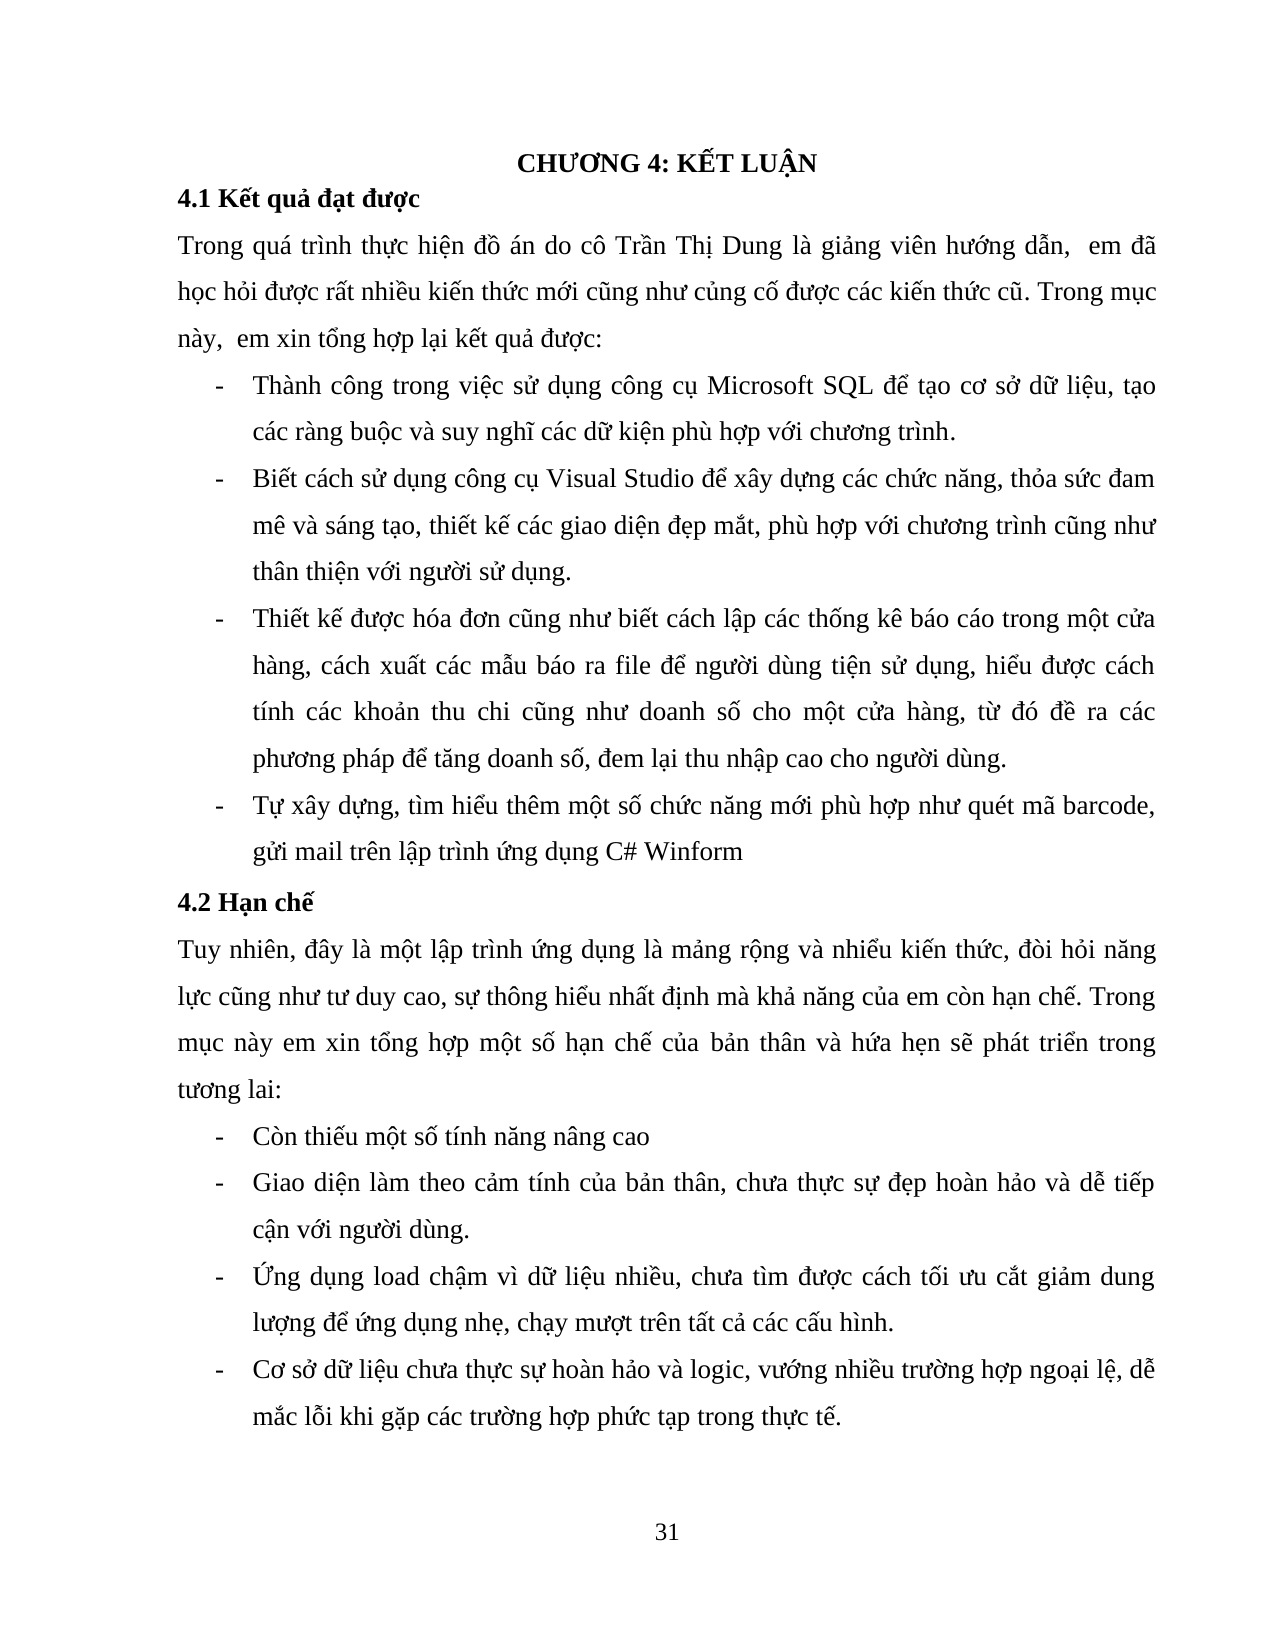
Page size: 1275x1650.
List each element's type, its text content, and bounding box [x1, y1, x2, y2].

list Còn thiếu một số tính năng nâng cao [215, 1120, 1157, 1151]
list Ứng dụng load chậm vì dữ liệu nhiều, chưa tìm được cách tối ưu cắt giảm dung lượng để ứng dụng nhẹ, chạy mượt trên tất cả các cấu hình. [215, 1260, 1157, 1337]
subtitle 4.2 Hạn chế [177, 886, 1157, 917]
subtitle CHƯƠNG 4: KẾT LUẬN [177, 147, 1157, 178]
list Cơ sở dữ liệu chưa thực sự hoàn hảo và logic, vướng nhiều trường hợp ngoại lệ, dễ mắc lỗi khi gặp các trường hợp phức tạp trong thực tế. [215, 1353, 1157, 1431]
text Trong quá trình thực hiện đồ án do cô Trần Thị Dung là giảng viên hướng dẫn, em đã học hỏi được rất nhiều kiến thức mới cũng như củng cố được các kiến thức cũ. Trong mục này, em xin tổng hợp lại kết quả được: [177, 229, 1157, 353]
list Thành công trong việc sử dụng công cụ Microsoft SQL để tạo cơ sở dữ liệu, tạo các ràng buộc và suy nghĩ các dữ kiện phù hợp với chương trình. [215, 369, 1157, 447]
list Thiết kế được hóa đơn cũng như biết cách lập các thống kê báo cáo trong một cửa hàng, cách xuất các mẫu báo ra file để người dùng tiện sử dụng, hiểu được cách tính các khoản thu chi cũng như doanh số cho một cửa hàng, từ đó đề ra các phương pháp để tăng doanh số, đem lại thu nhập cao cho người dùng. [215, 602, 1157, 773]
list Tự xây dựng, tìm hiểu thêm một số chức năng mới phù hợp như quét mã barcode, gửi mail trên lập trình ứng dụng C# Winform [215, 789, 1157, 867]
subtitle 4.1 Kết quả đạt được [177, 182, 1157, 213]
list Giao diện làm theo cảm tính của bản thân, chưa thực sự đẹp hoàn hảo và dễ tiếp cận với người dùng. [215, 1166, 1157, 1244]
list Biết cách sử dụng công cụ Visual Studio để xây dựng các chức năng, thỏa sức đam mê và sáng tạo, thiết kế các giao diện đẹp mắt, phù hợp với chương trình cũng như thân thiện với người sử dụng. [215, 462, 1157, 587]
text Tuy nhiên, đây là một lập trình ứng dụng là mảng rộng và nhiểu kiến thức, đòi hỏi năng lực cũng như tư duy cao, sự thông hiểu nhất định mà khả năng của em còn hạn chế. Trong mục này em xin tổng hợp một số hạn chế của bản thân và hứa hẹn sẽ phát triển trong tương lai: [177, 933, 1157, 1104]
